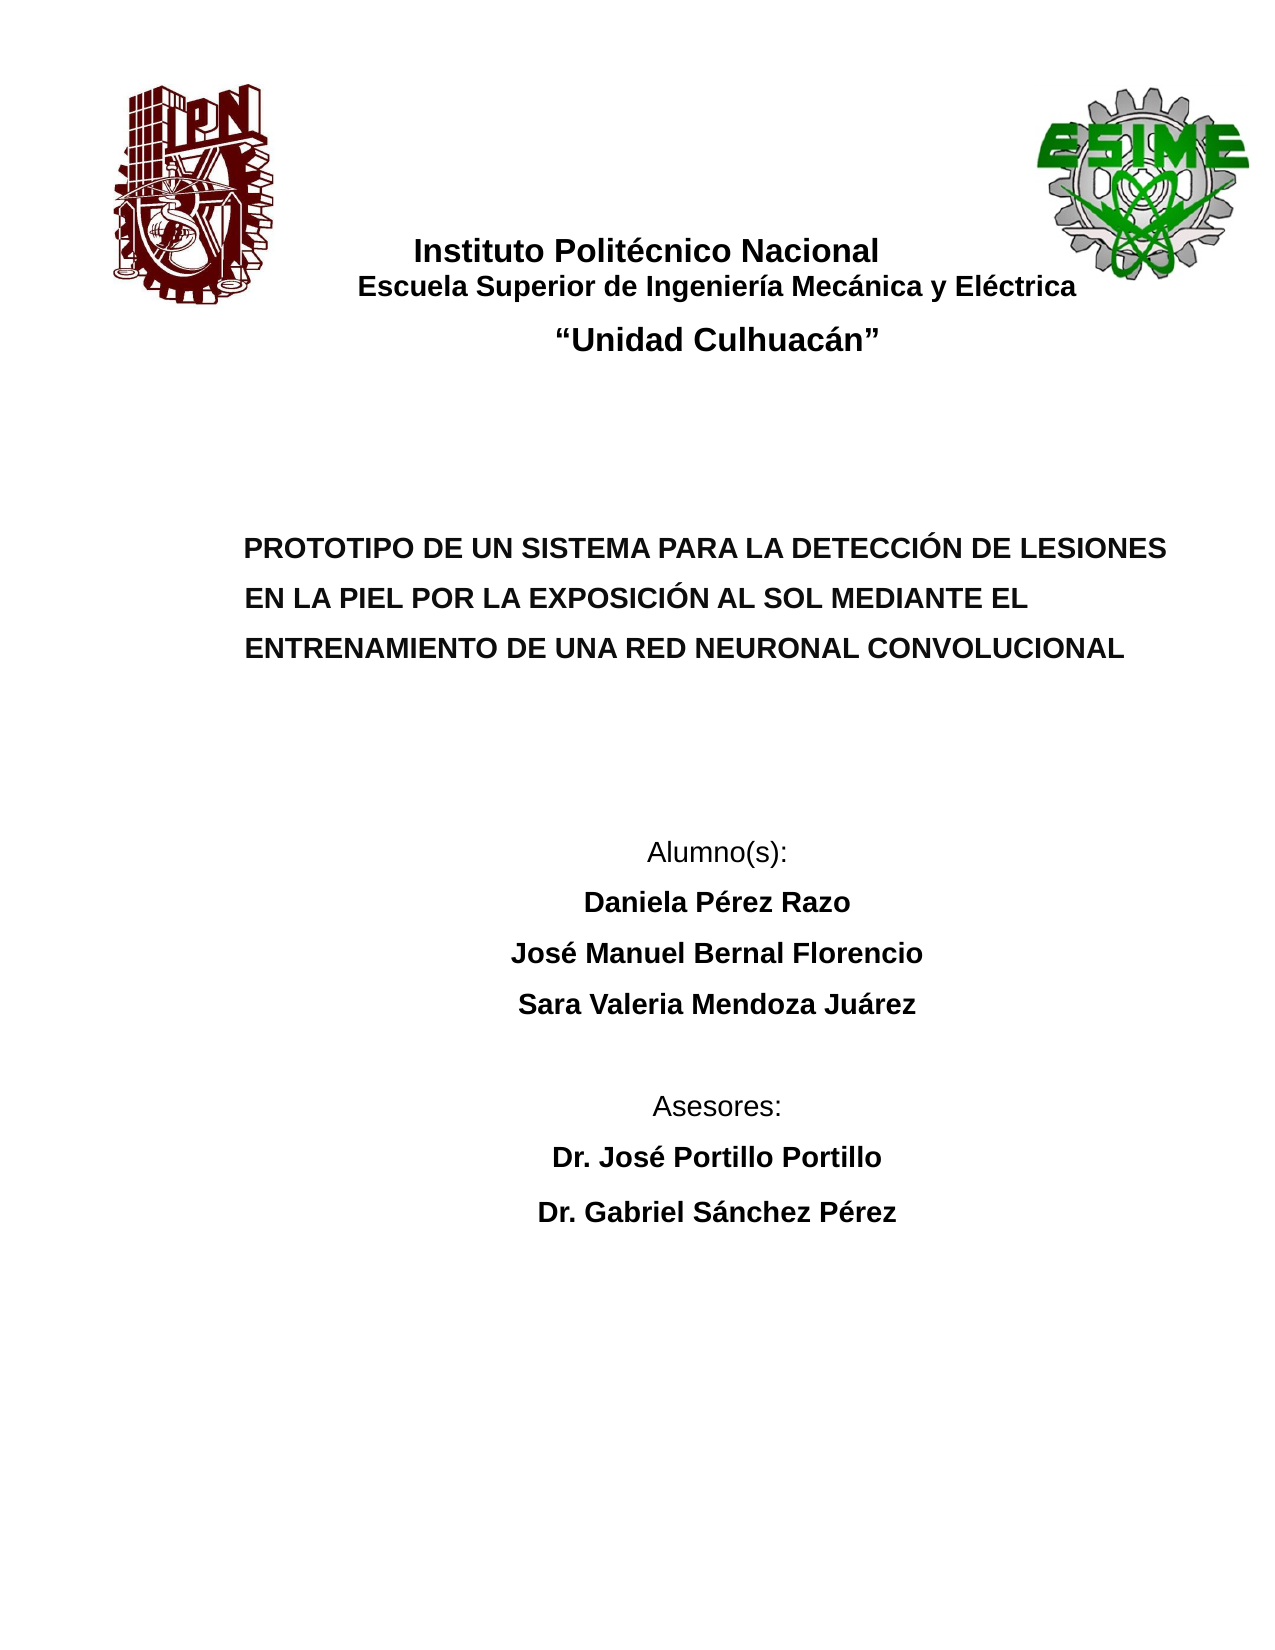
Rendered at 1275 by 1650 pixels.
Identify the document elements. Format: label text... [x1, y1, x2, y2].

text Escuela Superior de Ingeniería Mecánica y Eléctrica [243, 269, 1191, 303]
picture [113, 84, 278, 231]
text Instituto Politécnico Nacional [76, 231, 1217, 269]
picture [1035, 85, 1250, 281]
text Alumno(s): [243, 835, 1191, 868]
text PROTOTIPO DE UN SISTEMA PARA LA DETECCIÓN DE LESIONES EN LA PIEL POR LA EXPOSICIÓN AL SOL MEDIANTE EL ENTRENAMIENTO DE UNA RED NEURONAL CONVOLUCIONAL [243, 531, 1191, 665]
text Asesores: [243, 1089, 1191, 1122]
picture [113, 269, 278, 308]
text Dr. José Portillo Portillo [243, 1140, 1191, 1173]
text Dr. Gabriel Sánchez Pérez [243, 1196, 1191, 1229]
text José Manuel Bernal Florencio [243, 936, 1191, 970]
text Daniela Pérez Razo [243, 886, 1191, 919]
text Sara Valeria Mendoza Juárez [243, 987, 1191, 1021]
text “Unidad Culhuacán” [243, 320, 1191, 358]
